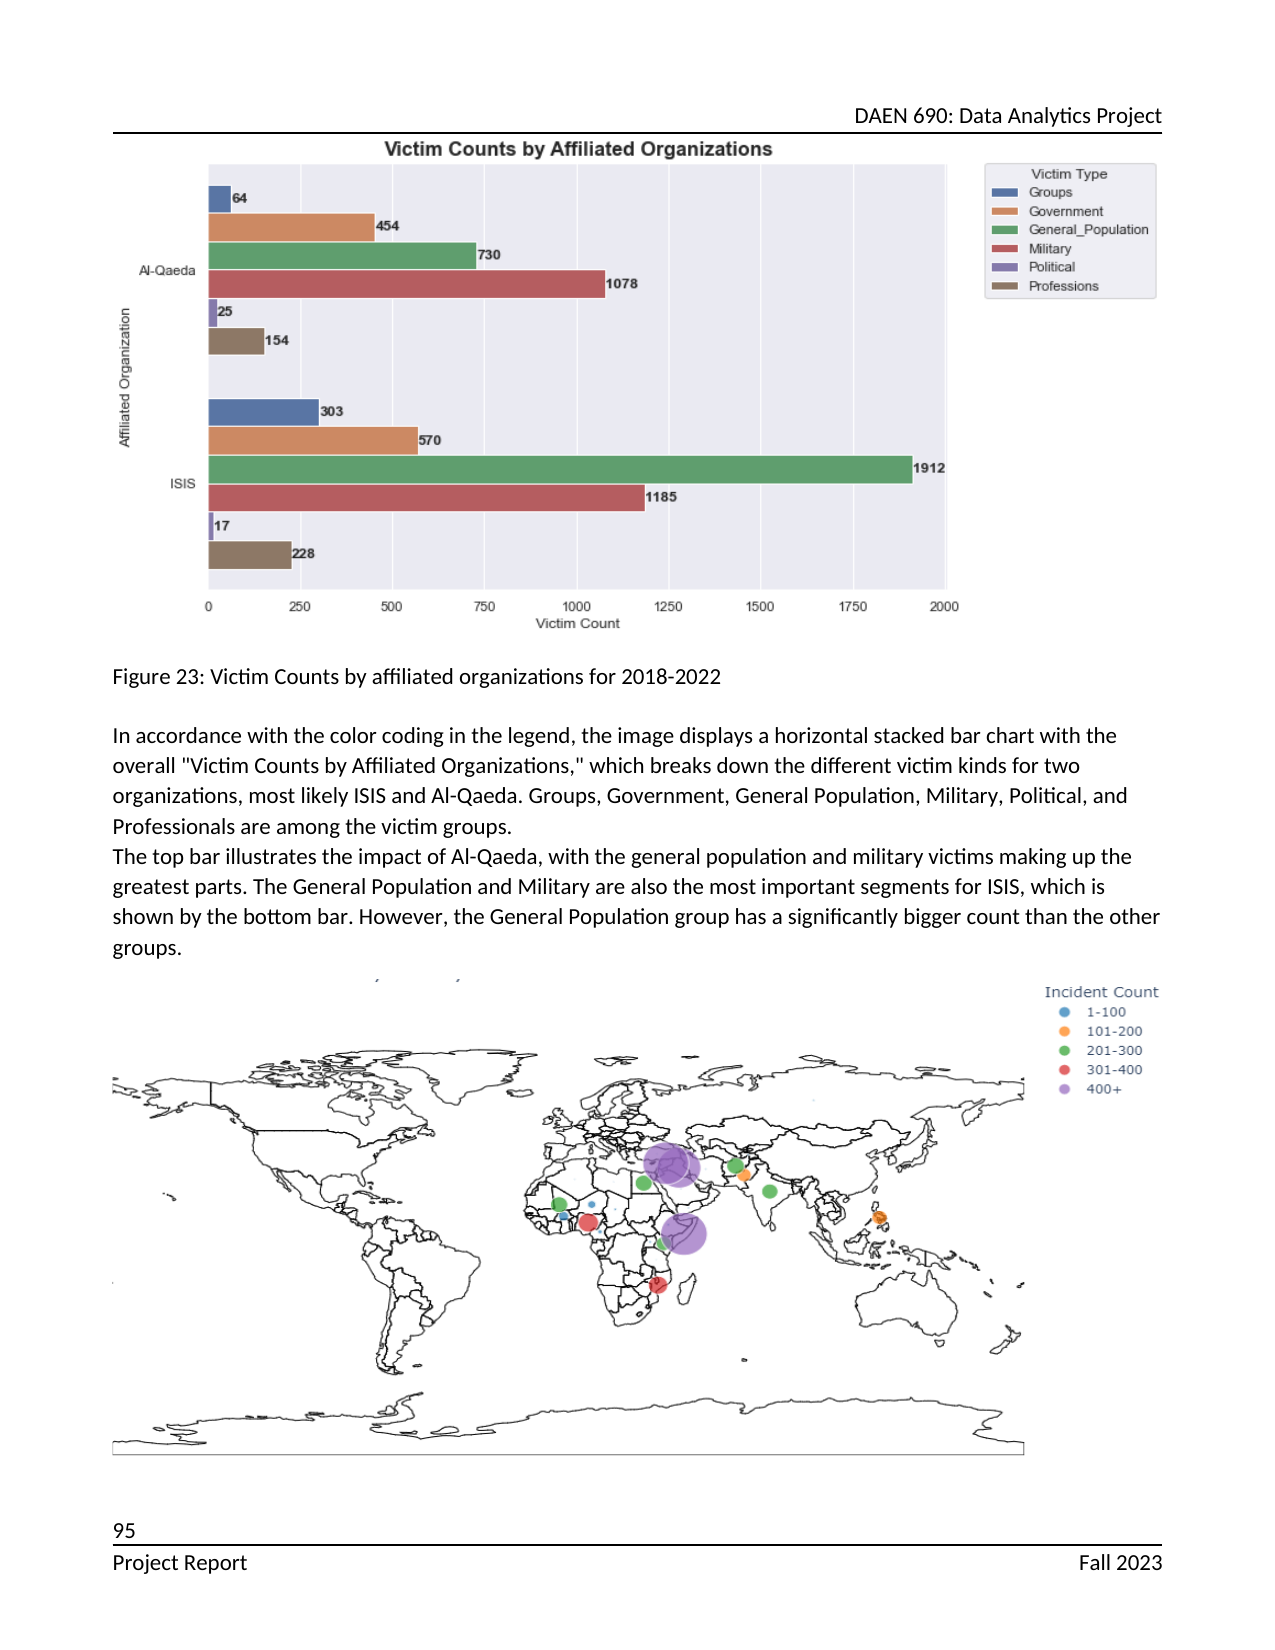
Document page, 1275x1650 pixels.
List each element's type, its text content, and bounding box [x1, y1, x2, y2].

picture [112, 979, 1163, 1511]
text Figure 23: Victim Counts by affiliated organizations for 2018-2022 [112, 662, 1162, 690]
text In accordance with the color coding in the legend, the image displays a horizontal stacked bar chart with the overall "Victim Counts by Affiliated Organizations," which breaks down the different victim kinds for two organizations, most likely ISIS and Al-Qaeda. Groups, Government, General Population, Military, Political, and Professionals are among the victim groups. The top bar illustrates the impact of Al-Qaeda, with the general population and military victims making up the greatest parts. The General Population and Military are also the most important segments for ISIS, which is shown by the bottom bar. However, the General Population group has a significantly bigger count than the other groups. [112, 721, 1162, 961]
picture [112, 133, 1163, 639]
